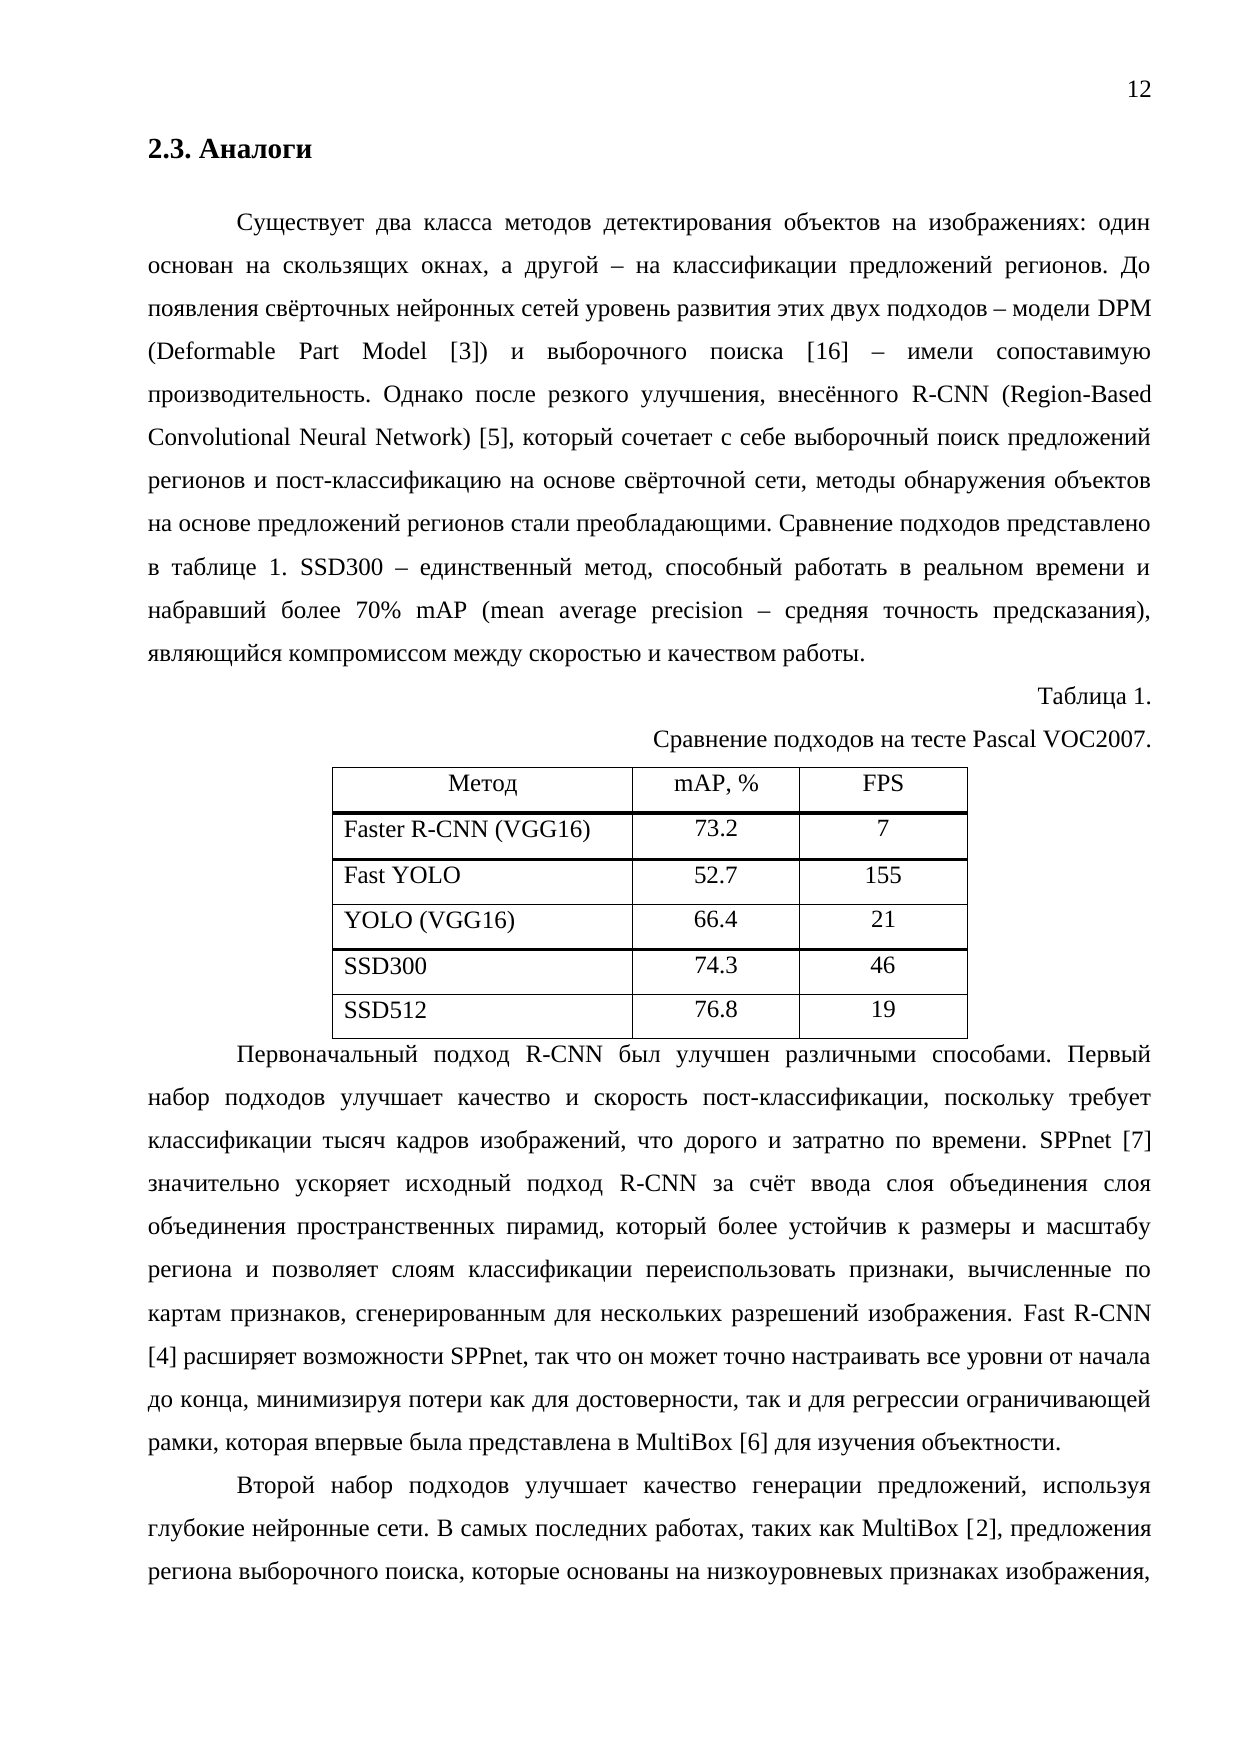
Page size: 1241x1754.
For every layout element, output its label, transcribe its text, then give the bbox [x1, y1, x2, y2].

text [148, 1470, 1152, 1585]
table_cell [800, 905, 967, 948]
text Первоначальный подход R-CNN был улучшен различными способами. Первый набор подходов улучшает качество и скорость пост-классификации, поскольку требует классификации тысяч кадров изображений, что дорого и затратно по времени. SPPnet [7] значительно ускоряет исходный подход R-CNN за счёт ввода слоя объединения слоя объединения пространственных пирамид, который более устойчив к размеры и масштабу региона и позволяет слоям классификации переиспользовать признаки, вычисленные по картам признаков, сгенерированным для нескольких разрешений изображения. Fast R-CNN [4] расширяет возможности SPPnet, так что он может точно настраивать все уровни от начала до конца, минимизируя потери как для достоверности, так и для регрессии ограничивающей рамки, которая впервые была представлена в MultiBox [6] для изучения объектности. [148, 1039, 1152, 1456]
table_cell [800, 815, 967, 857]
table_header Метод [333, 768, 632, 811]
table_cell [633, 951, 799, 994]
table_cell [800, 951, 967, 994]
table_cell SSD300 [333, 951, 632, 994]
table_cell [800, 861, 967, 904]
table_cell YOLO (VGG16) [333, 905, 632, 948]
text Сравнение подходов на тесте Pascal VOC2007. [148, 724, 1152, 753]
table_cell [800, 995, 967, 1038]
table_cell [633, 815, 799, 857]
text Таблица 1. [148, 681, 1152, 710]
table_cell SSD512 [333, 995, 632, 1038]
table_header FPS [800, 768, 967, 811]
table_cell [633, 905, 799, 948]
table_cell Faster R-CNN (VGG16) [333, 815, 632, 857]
text Существует два класса методов детектирования объектов на изображениях: один основан на скользящих окнах, а другой – на классификации предложений регионов. До появления свёрточных нейронных сетей уровень развития этих двух подходов – модели DPM (Deformable Part Model [3]) и выборочного поиска [16] – имели сопоставимую производительность. Однако после резкого улучшения, внесённого R-CNN (Region-Based Convolutional Neural Network) [5], который сочетает с себе выборочный поиск предложений регионов и пост-классификацию на основе свёрточной сети, методы обнаружения объектов на основе предложений регионов стали преобладающими. Сравнение подходов представлено в таблице 1. SSD300 – единственный метод, способный работать в реальном времени и набравший более 70% mAP (mean average precision – средняя точность предсказания), являющийся компромиссом между скоростью и качеством работы. [148, 207, 1152, 667]
table_cell [633, 995, 799, 1038]
text 2.3. Аналоги [148, 131, 1152, 165]
table_header mAP, % [633, 768, 799, 811]
table_cell Fast YOLO [333, 861, 632, 904]
table_cell [633, 861, 799, 904]
